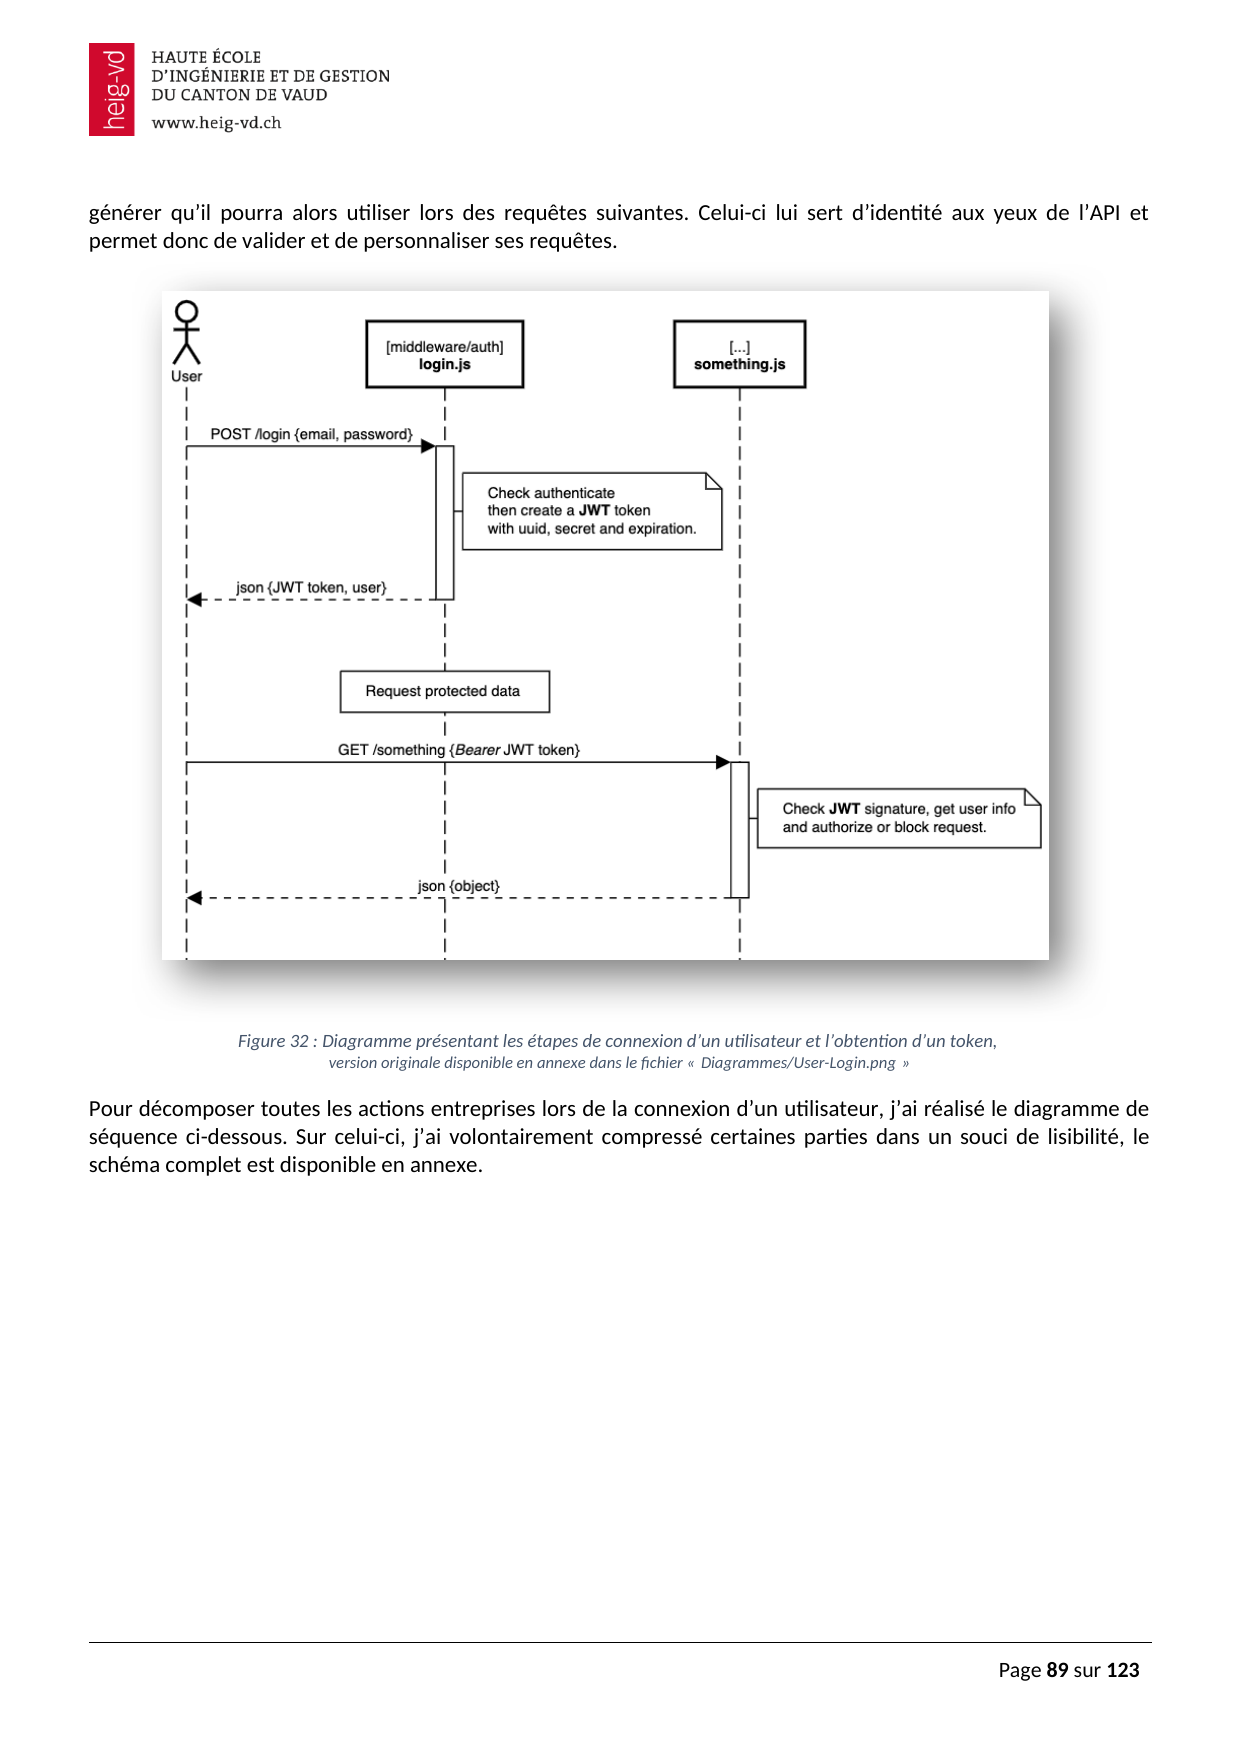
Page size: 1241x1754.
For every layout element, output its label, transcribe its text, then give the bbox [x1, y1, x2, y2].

text Figure 32 : Diagramme présentant les étapes de connexion d’un utilisateur et l’obtention d’un token, version originale disponible en annexe dans le fichier « Diagrammes/User-Login.png » [89, 1030, 1152, 1073]
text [89, 198, 1152, 254]
text Pour décomposer toutes les actions entreprises lors de la connexion d’un utilisateur, j’ai réalisé le diagramme de séquence ci-dessous. Sur celui-ci, j’ai volontairement compressé certaines parties dans un souci de lisibilité, le schéma complet est disponible en annexe. [89, 1094, 1152, 1178]
picture [162, 291, 1049, 960]
picture [89, 43, 389, 136]
